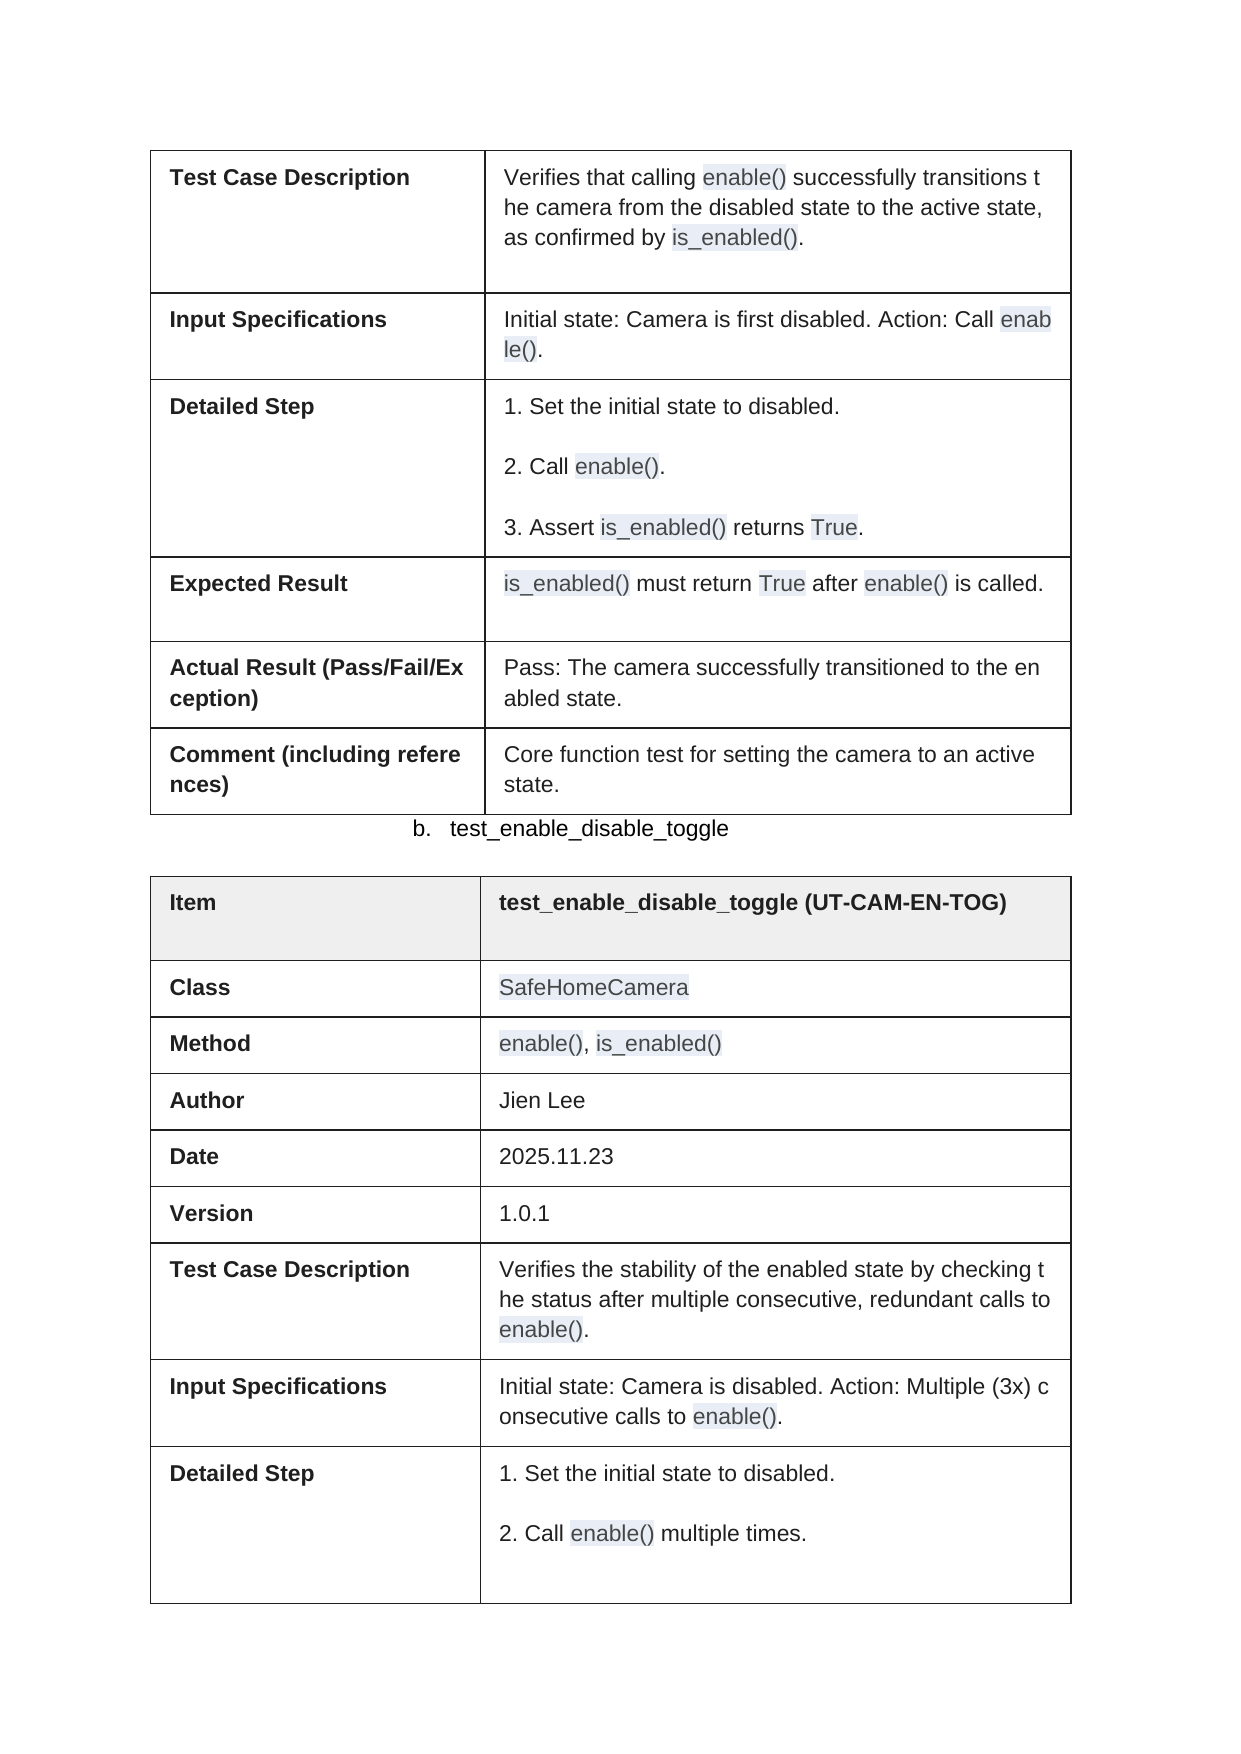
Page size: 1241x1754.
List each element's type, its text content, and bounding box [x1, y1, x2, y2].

table_cell 1.0.1 [481, 1187, 1070, 1242]
table_cell Input Specifications [151, 294, 484, 379]
table_header test_enable_disable_toggle (UT-CAM-EN-TOG) [481, 877, 1070, 960]
table_cell is_enabled() must return True after enable() is called. [486, 558, 1070, 641]
table_cell Expected Result [151, 558, 484, 641]
table_cell Method [151, 1018, 480, 1073]
table_cell Comment (including references) [151, 729, 484, 814]
table_cell Actual Result (Pass/Fail/Exception) [151, 642, 484, 727]
table_cell Pass: The camera successfully transitioned to the enabled state. [486, 642, 1070, 727]
table_header Item [151, 877, 480, 960]
table_cell SafeHomeCamera [481, 961, 1070, 1016]
table_cell Date [151, 1131, 480, 1186]
table_cell Test Case Description [151, 151, 484, 292]
table_cell Verifies that calling enable() successfully transitions the camera from the disabled state to the active state, as confirmed by is_enabled(). [486, 151, 1070, 292]
list test_enable_disable_toggle [412, 815, 1090, 872]
table_cell Class [151, 961, 480, 1016]
table_cell Test Case Description [151, 1244, 480, 1359]
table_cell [481, 1447, 1070, 1603]
table_cell enable(), is_enabled() [481, 1018, 1070, 1073]
table_cell Core function test for setting the camera to an active state. [486, 729, 1070, 814]
table_cell Initial state: Camera is first disabled. Action: Call enable(). [486, 294, 1070, 379]
table_cell Version [151, 1187, 480, 1242]
table_cell Detailed Step [151, 1447, 480, 1603]
table_cell Author [151, 1074, 480, 1129]
table_cell 1. Set the initial state to disabled. 2. Call enable(). 3. Assert is_enabled() returns True. [486, 380, 1070, 556]
table_cell Initial state: Camera is disabled. Action: Multiple (3x) consecutive calls to enable(). [481, 1360, 1070, 1446]
table_cell Verifies the stability of the enabled state by checking the status after multiple consecutive, redundant calls to enable(). [481, 1244, 1070, 1359]
table_cell 2025.11.23 [481, 1131, 1070, 1186]
table_cell Input Specifications [151, 1360, 480, 1446]
table_cell Detailed Step [151, 380, 484, 556]
table_cell Jien Lee [481, 1074, 1070, 1129]
